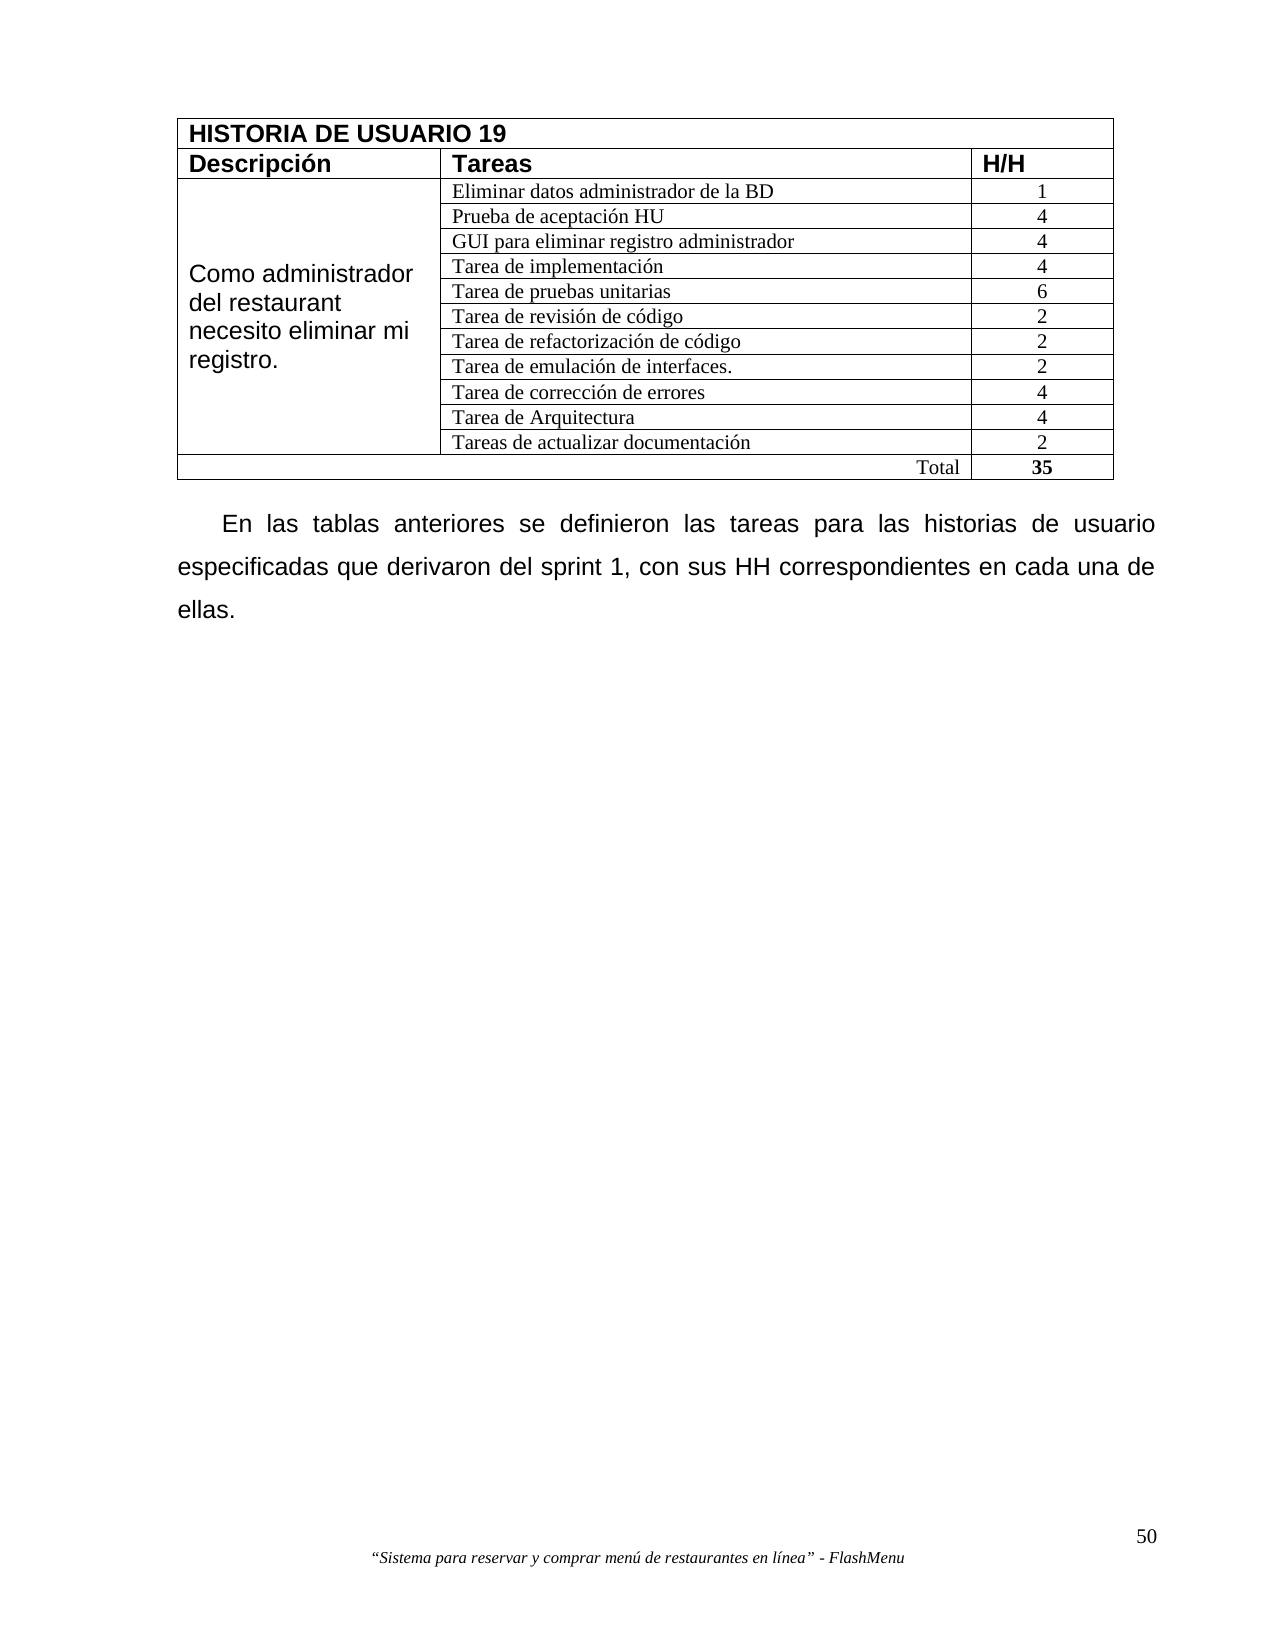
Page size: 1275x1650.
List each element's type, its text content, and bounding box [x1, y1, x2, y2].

table_cell Tarea de Arquitectura [441, 405, 971, 429]
table_cell Tareas de actualizar documentación [441, 430, 971, 454]
table_cell 6 [972, 279, 1113, 303]
table_cell 4 [972, 254, 1113, 278]
table_cell Tarea de revisión de código [441, 304, 971, 328]
table_cell Tarea de emulación de interfaces. [441, 355, 971, 378]
table_cell Total [178, 455, 971, 479]
table_cell 2 [972, 355, 1113, 378]
table_cell Tarea de pruebas unitarias [441, 279, 971, 303]
table_cell 35 [972, 455, 1113, 479]
table_cell Eliminar datos administrador de la BD [441, 179, 971, 203]
table_cell 2 [972, 304, 1113, 328]
table_cell 2 [972, 430, 1113, 454]
table_cell H/H [972, 149, 1113, 178]
table_cell GUI para eliminar registro administrador [441, 229, 971, 253]
table_cell Tareas [441, 149, 971, 178]
text En las tablas anteriores se definieron las tareas para las historias de usuario especificadas que derivaron del sprint 1, con sus HH correspondientes en cada una de ellas. [177, 509, 1157, 624]
table_header HISTORIA DE USUARIO 19 [178, 119, 1113, 148]
table_cell 4 [972, 229, 1113, 253]
table_cell 1 [972, 179, 1113, 203]
table_cell 4 [972, 405, 1113, 429]
table_cell Prueba de aceptación HU [441, 204, 971, 228]
table_cell Descripción [178, 149, 440, 178]
table_cell Tarea de refactorización de código [441, 329, 971, 353]
table_cell Como administrador del restaurant necesito eliminar mi registro. [178, 179, 440, 454]
table_cell 4 [972, 204, 1113, 228]
table_cell 4 [972, 380, 1113, 404]
table_cell 2 [972, 329, 1113, 353]
table_cell Tarea de implementación [441, 254, 971, 278]
table_cell Tarea de corrección de errores [441, 380, 971, 404]
